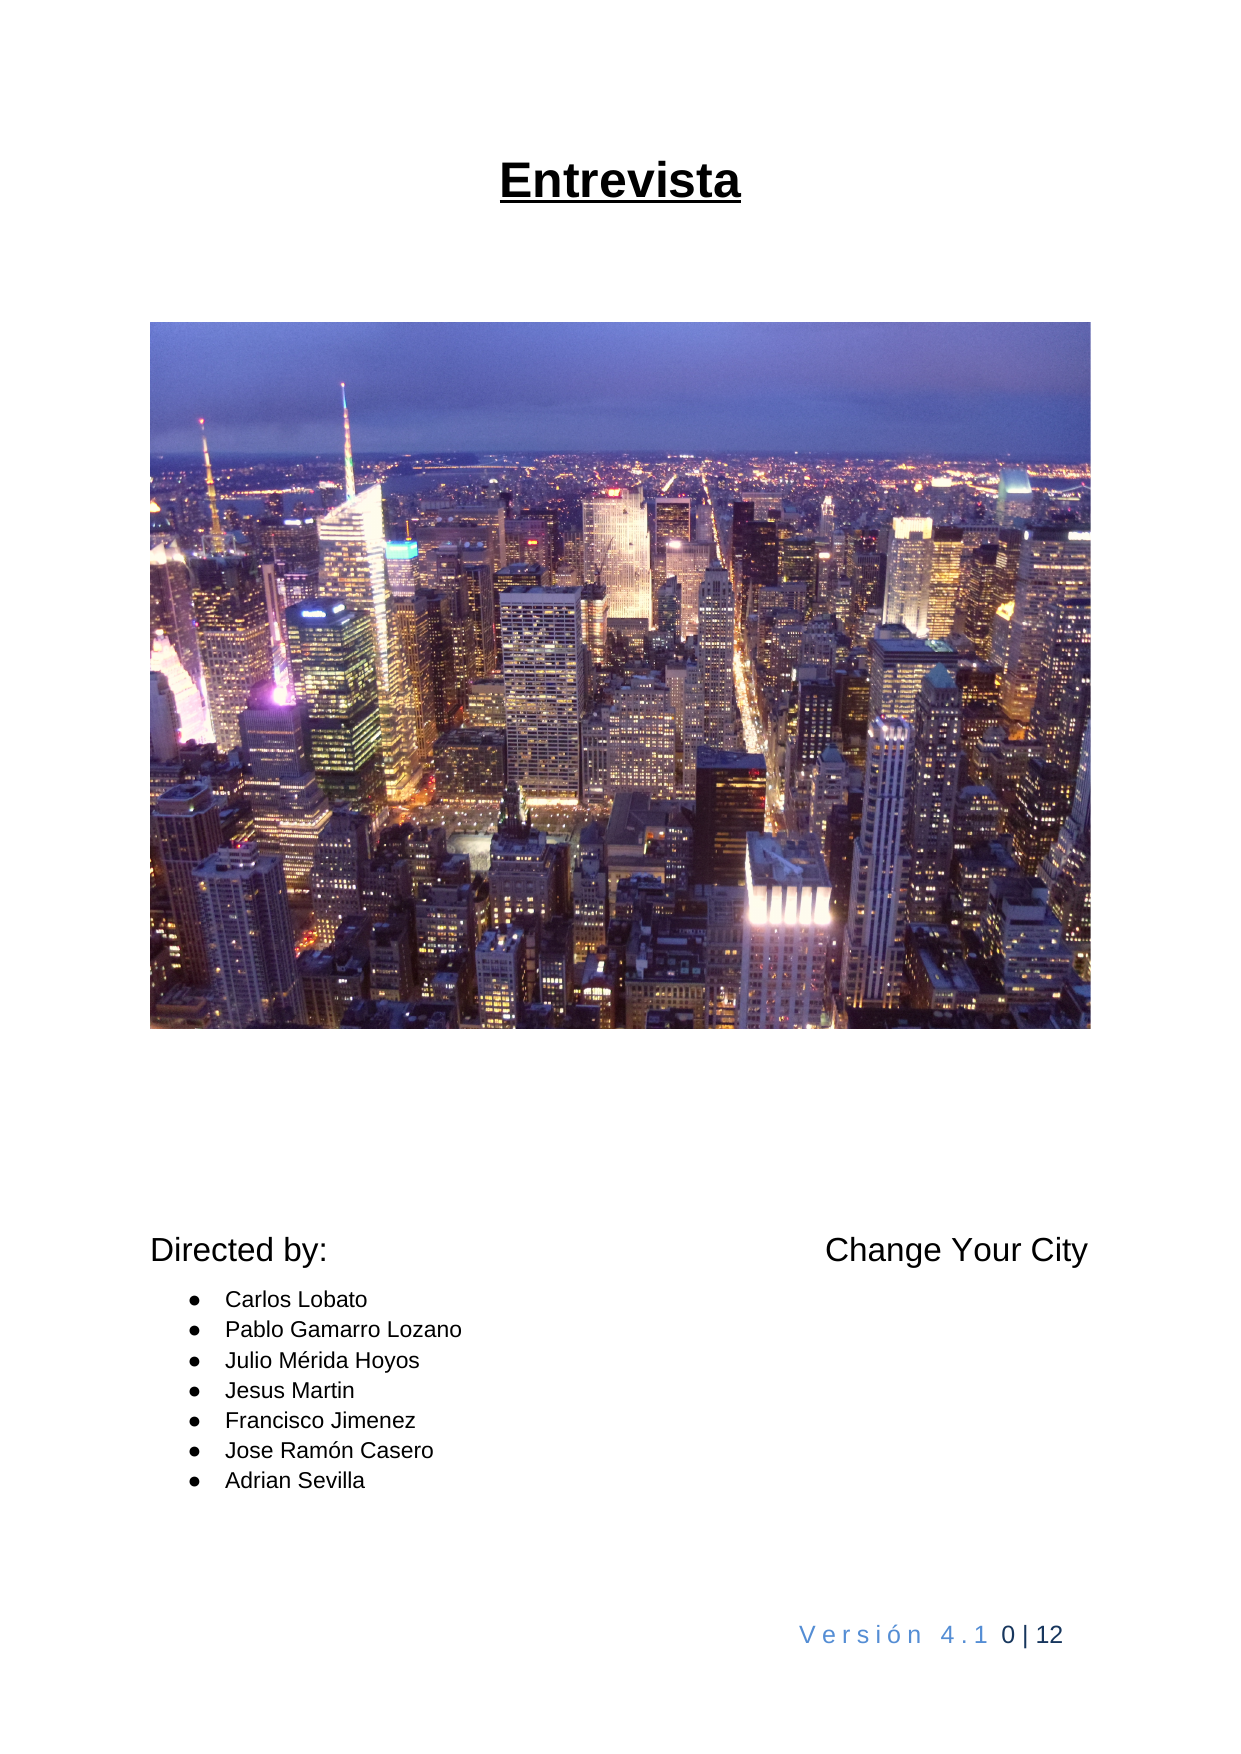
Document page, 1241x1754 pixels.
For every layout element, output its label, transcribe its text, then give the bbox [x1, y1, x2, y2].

list Pablo Gamarro Lozano [187, 1316, 1090, 1343]
list Julio Mérida Hoyos [187, 1347, 1090, 1373]
list Jesus Martin [187, 1377, 1090, 1403]
list Carlos Lobato [187, 1286, 1090, 1313]
list Francisco Jimenez [187, 1407, 1090, 1433]
list Adrian Sevilla [187, 1467, 1090, 1494]
list Jose Ramón Casero [187, 1437, 1090, 1464]
text Entrevista [150, 150, 1090, 207]
subtitle Directed by: Change Your City [150, 1229, 1090, 1268]
picture [150, 322, 1091, 1029]
